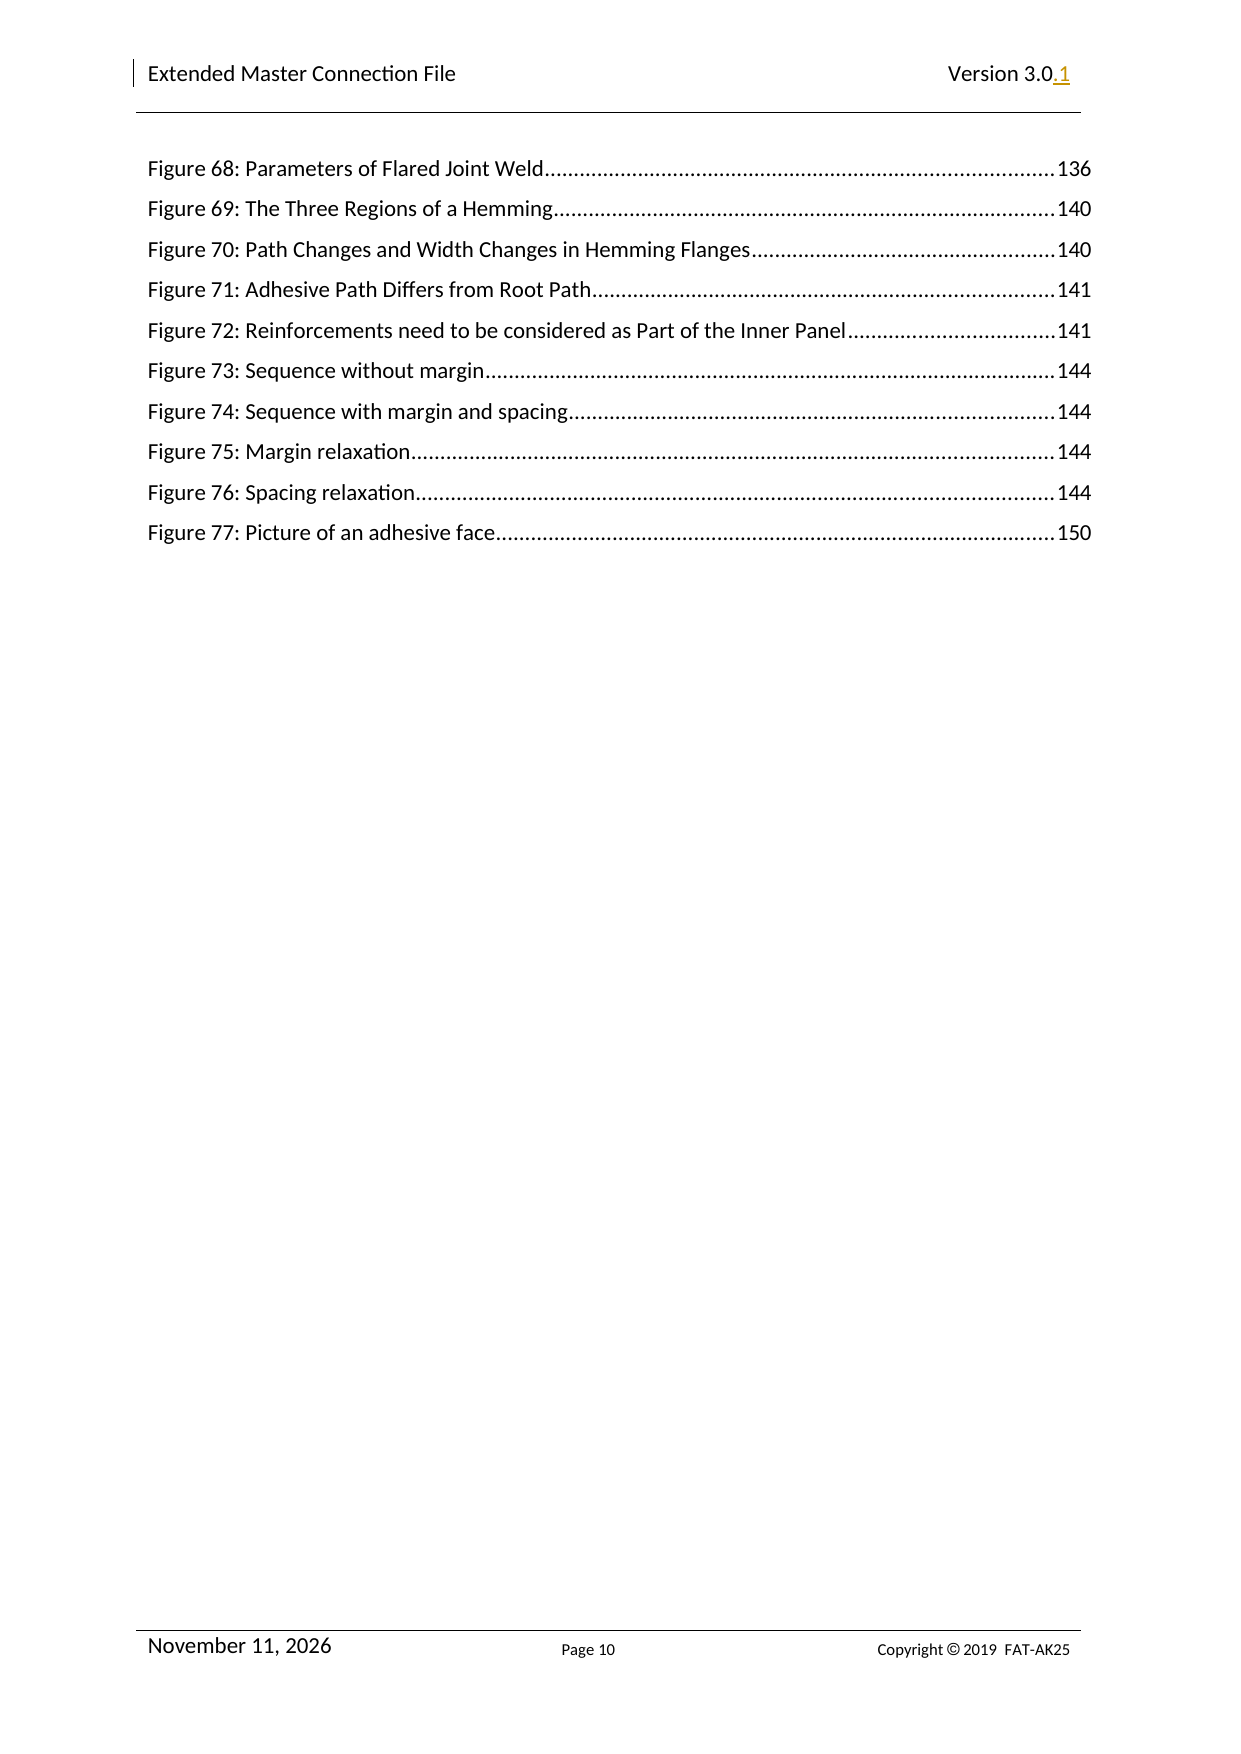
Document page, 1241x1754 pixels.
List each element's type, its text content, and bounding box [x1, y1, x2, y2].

text Figure 70: Path Changes and Width Changes in Hemming Flanges 140 [148, 235, 1092, 263]
text Figure 68: Parameters of Flared Joint Weld 136 [148, 154, 1092, 182]
text Figure 77: Picture of an adhesive face 150 [148, 518, 1092, 546]
text Figure 71: Adhesive Path Differs from Root Path 141 [148, 275, 1092, 303]
text Figure 76: Spacing relaxation 144 [148, 478, 1092, 506]
text Figure 73: Sequence without margin 144 [148, 356, 1092, 384]
text Figure 75: Margin relaxation 144 [148, 437, 1092, 465]
text Figure 74: Sequence with margin and spacing 144 [148, 397, 1092, 425]
text Figure 69: The Three Regions of a Hemming 140 [148, 194, 1092, 222]
text Figure 72: Reinforcements need to be considered as Part of the Inner Panel 141 [148, 316, 1092, 344]
